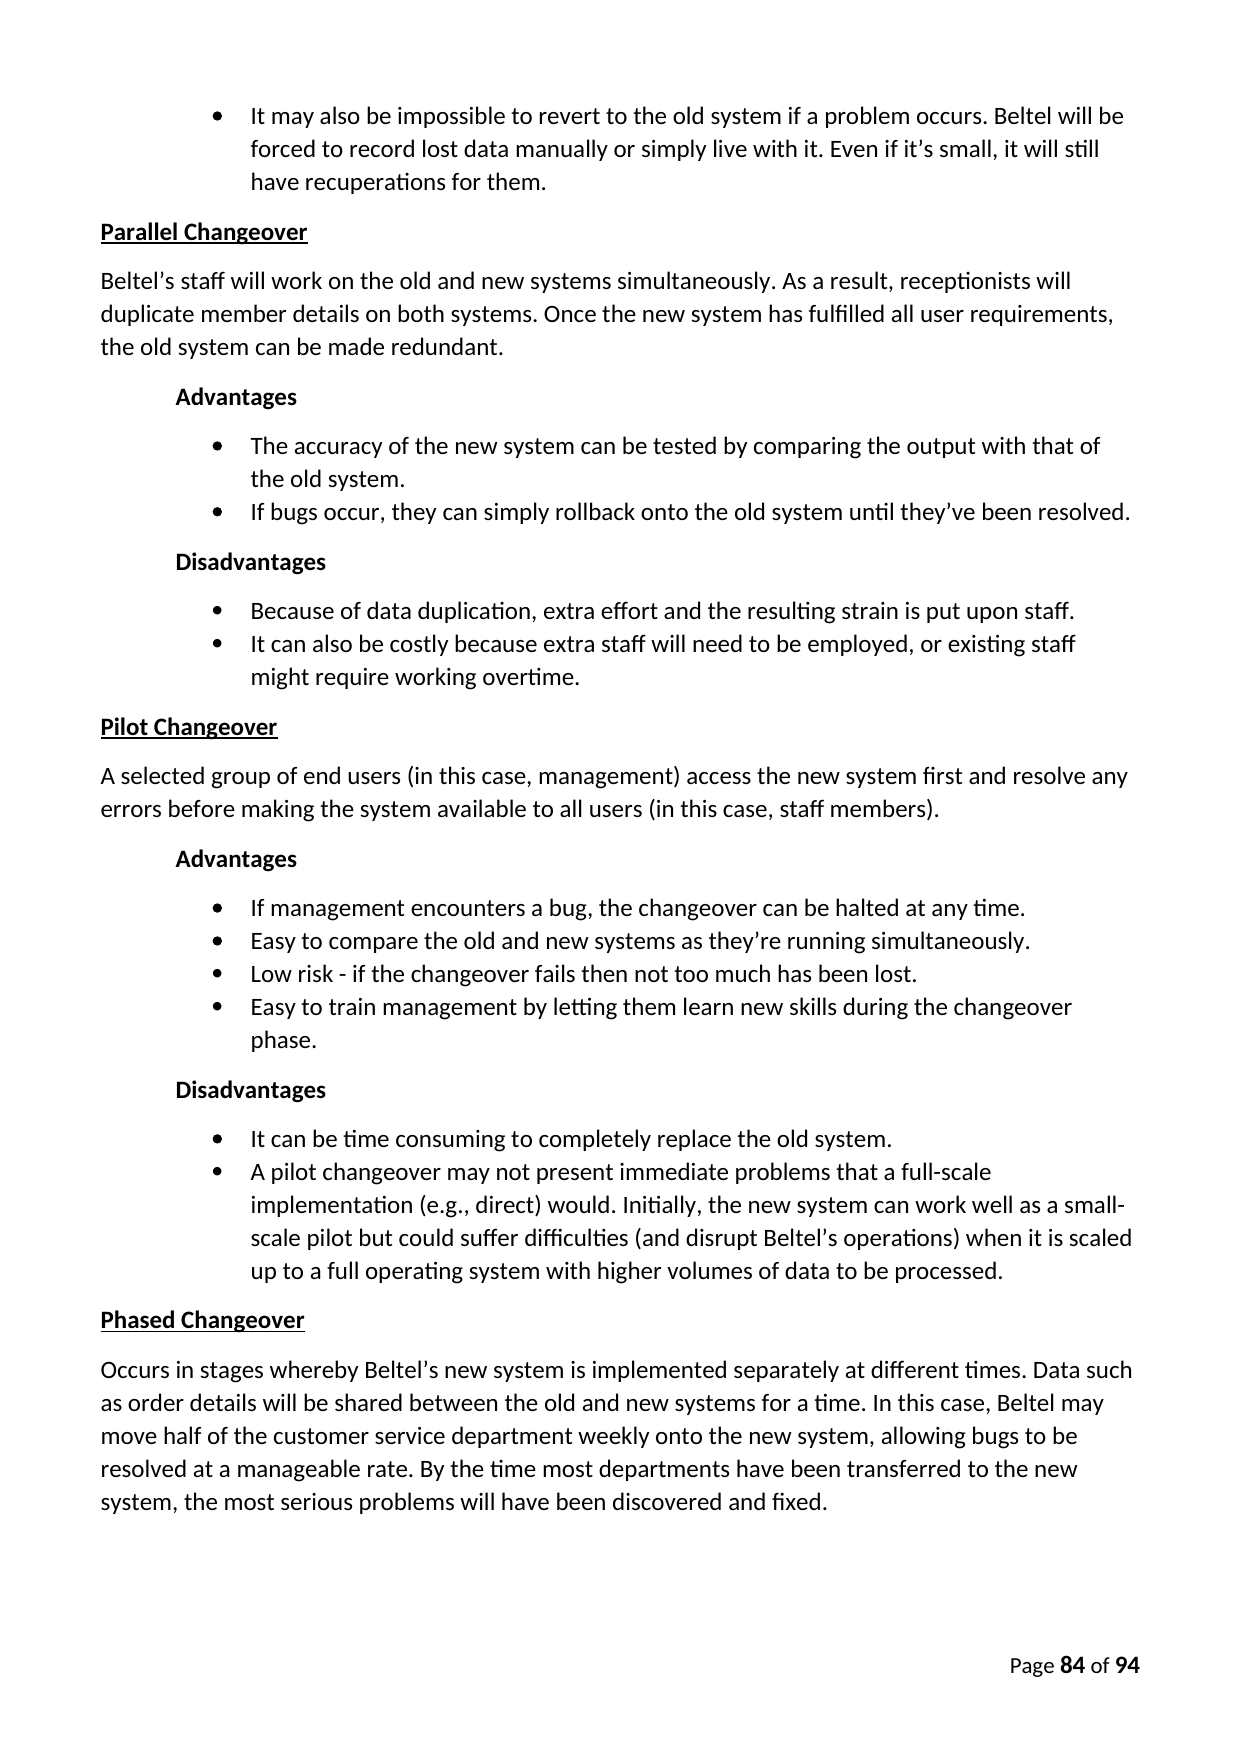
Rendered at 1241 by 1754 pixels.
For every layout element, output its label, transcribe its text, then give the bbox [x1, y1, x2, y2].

text Beltel’s staff will work on the old and new systems simultaneously. As a result, receptionists will duplicate member details on both systems. Once the new system has fulfilled all user requirements, the old system can be made redundant. [100, 265, 1140, 362]
list Low risk - if the changeover fails then not too much has been lost. [213, 958, 1140, 989]
text Disadvantages [175, 1074, 1140, 1104]
list It can be time consuming to completely replace the old system. [213, 1123, 1140, 1154]
text Occurs in stages whereby Beltel’s new system is implemented separately at different times. Data such as order details will be shared between the old and new systems for a time. In this case, Beltel may move half of the customer service department weekly onto the new system, allowing bugs to be resolved at a manageable rate. By the time most departments have been transferred to the new system, the most serious problems will have been discovered and fixed. [100, 1354, 1140, 1516]
list Easy to train management by letting them learn new skills during the changeover phase. [213, 991, 1140, 1055]
list Because of data duplication, extra effort and the resulting strain is put upon staff. [213, 595, 1140, 626]
text Advantages [175, 843, 1140, 873]
text Disadvantages [175, 546, 1140, 576]
text Parallel Changeover [100, 216, 1140, 246]
text A selected group of end users (in this case, management) access the new system first and resolve any errors before making the system available to all users (in this case, staff members). [100, 760, 1140, 824]
list It may also be impossible to revert to the old system if a problem occurs. Beltel will be forced to record lost data manually or simply live with it. Even if it’s small, it will still have recuperations for them. [213, 100, 1140, 197]
list If bugs occur, they can simply rollback onto the old system until they’ve been resolved. [213, 496, 1140, 527]
list It can also be costly because extra staff will need to be employed, or existing staff might require working overtime. [213, 628, 1140, 692]
text Advantages [175, 381, 1140, 411]
list Easy to compare the old and new systems as they’re running simultaneously. [213, 925, 1140, 956]
text Pilot Changeover [100, 711, 1140, 741]
list A pilot changeover may not present immediate problems that a full-scale implementation (e.g., direct) would. Initially, the new system can work well as a small-scale pilot but could suffer difficulties (and disrupt Beltel’s operations) when it is scaled up to a full operating system with higher volumes of data to be processed. [213, 1156, 1140, 1286]
list If management encounters a bug, the changeover can be halted at any time. [213, 892, 1140, 923]
text Phased Changeover [100, 1304, 1140, 1335]
list The accuracy of the new system can be tested by comparing the output with that of the old system. [213, 430, 1140, 494]
